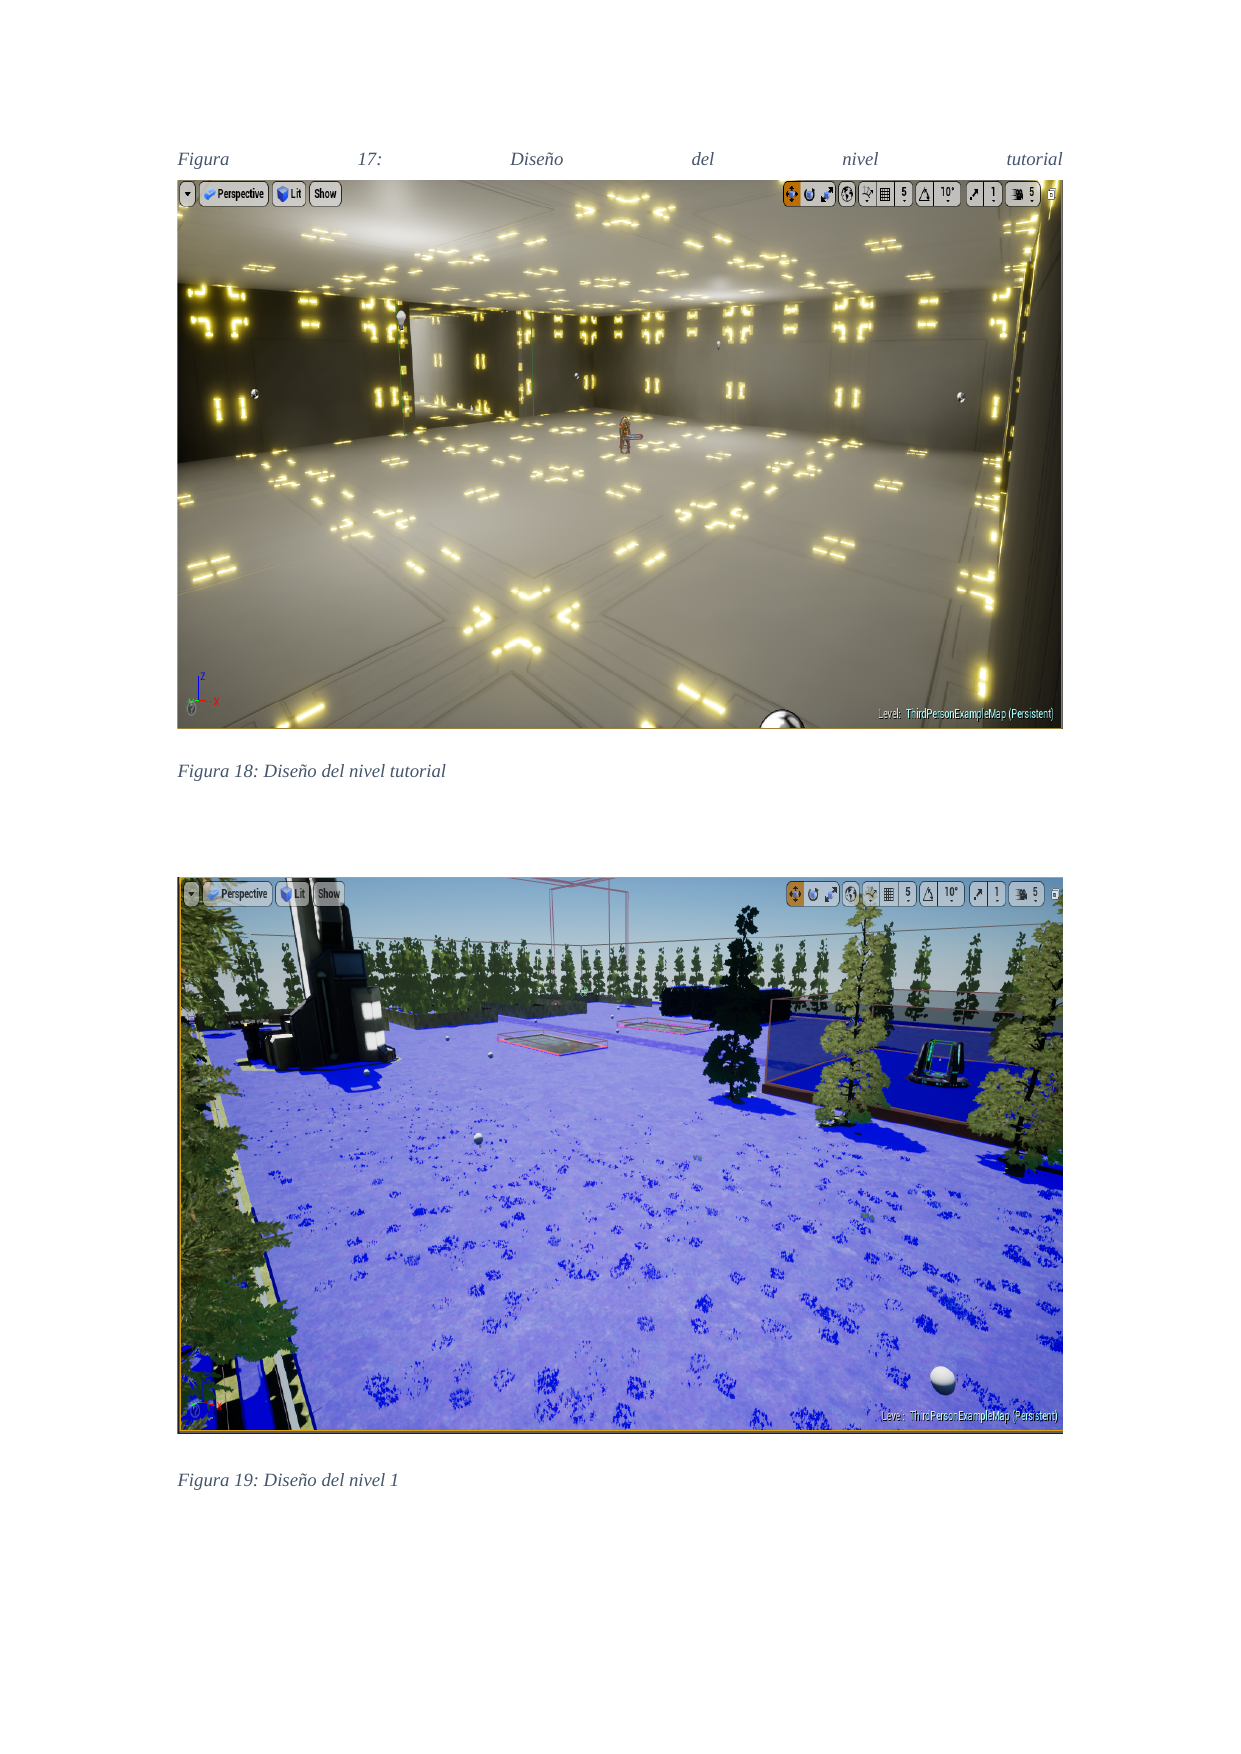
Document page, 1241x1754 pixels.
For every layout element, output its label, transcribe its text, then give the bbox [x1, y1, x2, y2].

picture [177, 877, 1063, 1434]
picture [177, 180, 1063, 729]
text Figura 17: Diseño del nivel tutorial [177, 148, 1063, 180]
text Figura 19: Diseño del nivel 1 [177, 1468, 1063, 1490]
text Figura 18: Diseño del nivel tutorial [177, 760, 1063, 781]
